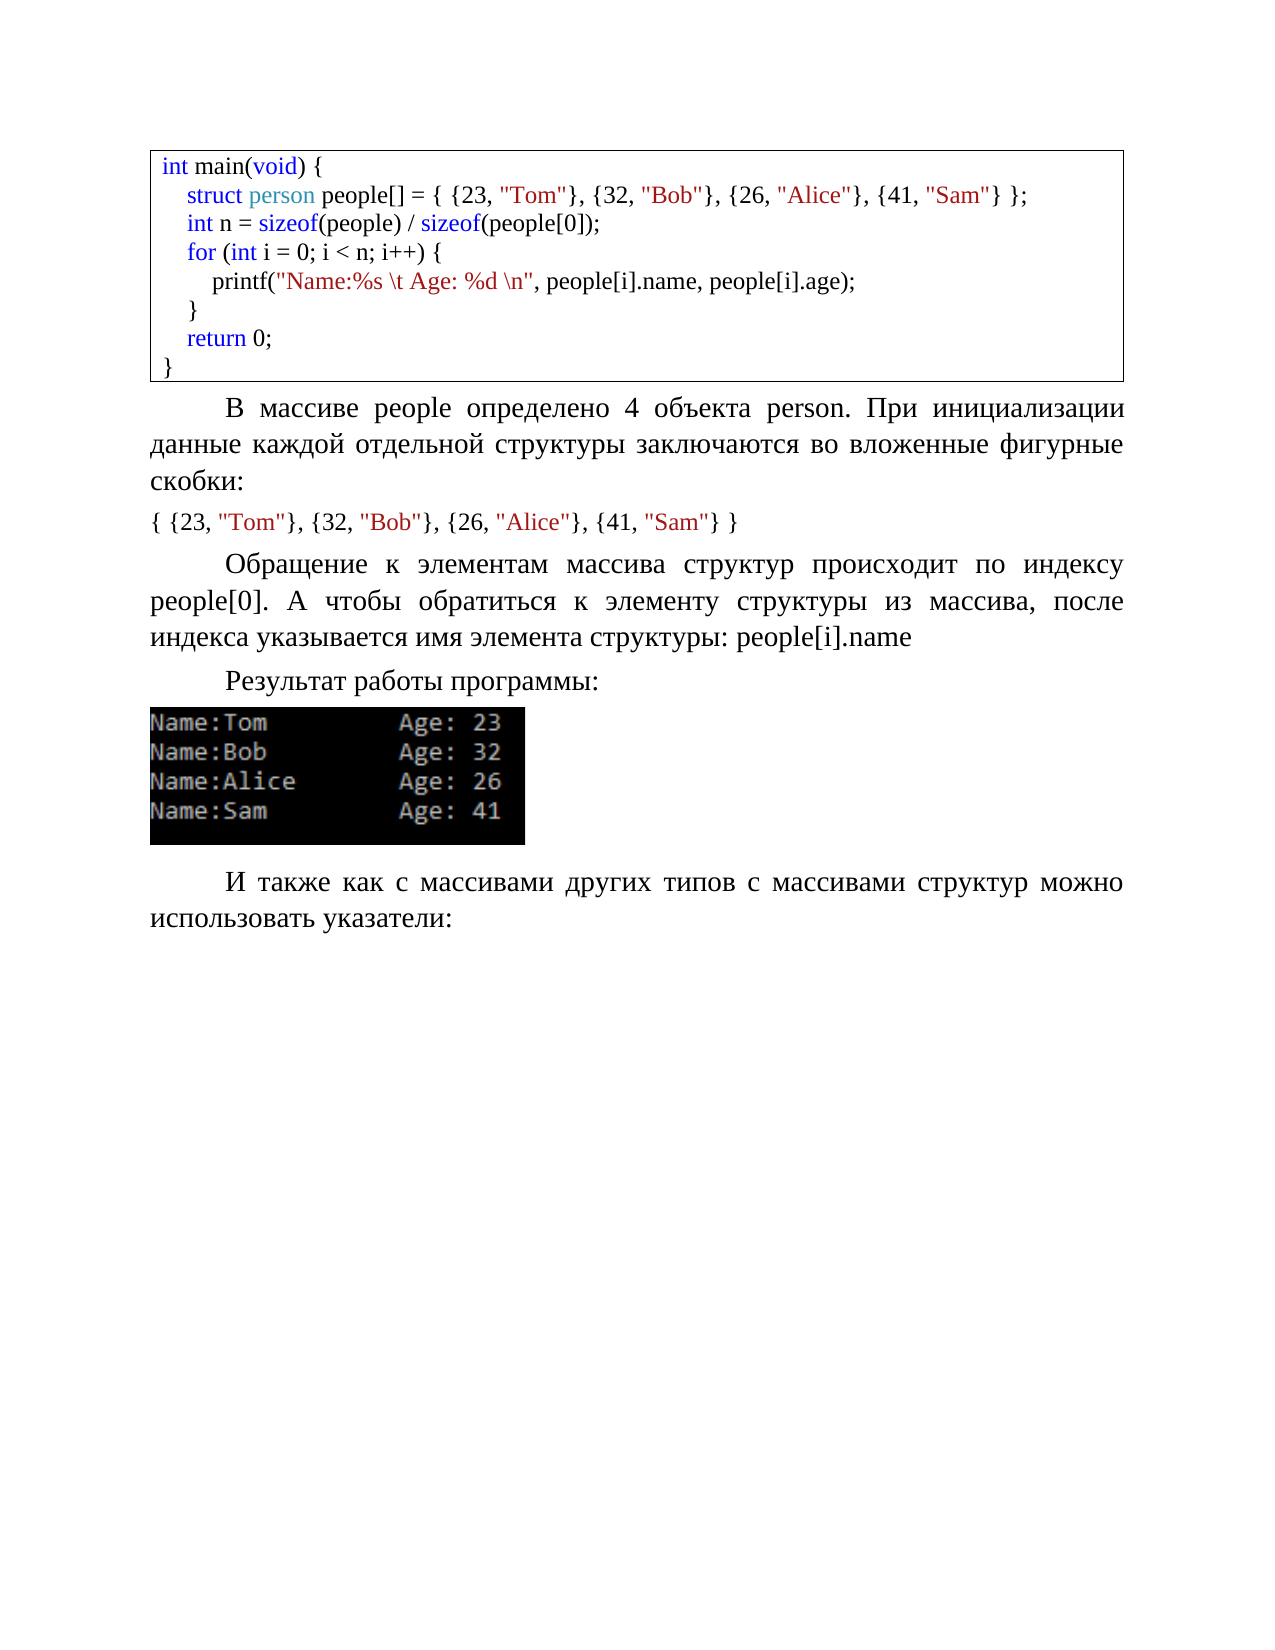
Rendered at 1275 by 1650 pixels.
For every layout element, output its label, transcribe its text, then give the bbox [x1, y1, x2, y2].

text Результат работы программы: [150, 663, 1125, 697]
text { {23, "Tom"}, {32, "Bob"}, {26, "Alice"}, {41, "Sam"} } [150, 507, 1125, 536]
text В массиве people определено 4 объекта person. При инициализации данные каждой отдельной структуры заключаются во вложенные фигурные скобки: [150, 390, 1125, 496]
text Обращение к элементам массива структур происходит по индексу people[0]. А чтобы обратиться к элементу структуры из массива, после индекса указывается имя элемента структуры: people[i].name [150, 547, 1125, 652]
picture [150, 707, 525, 845]
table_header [151, 151, 1123, 381]
text И также как с массивами других типов с массивами структур можно использовать указатели: [150, 864, 1125, 933]
